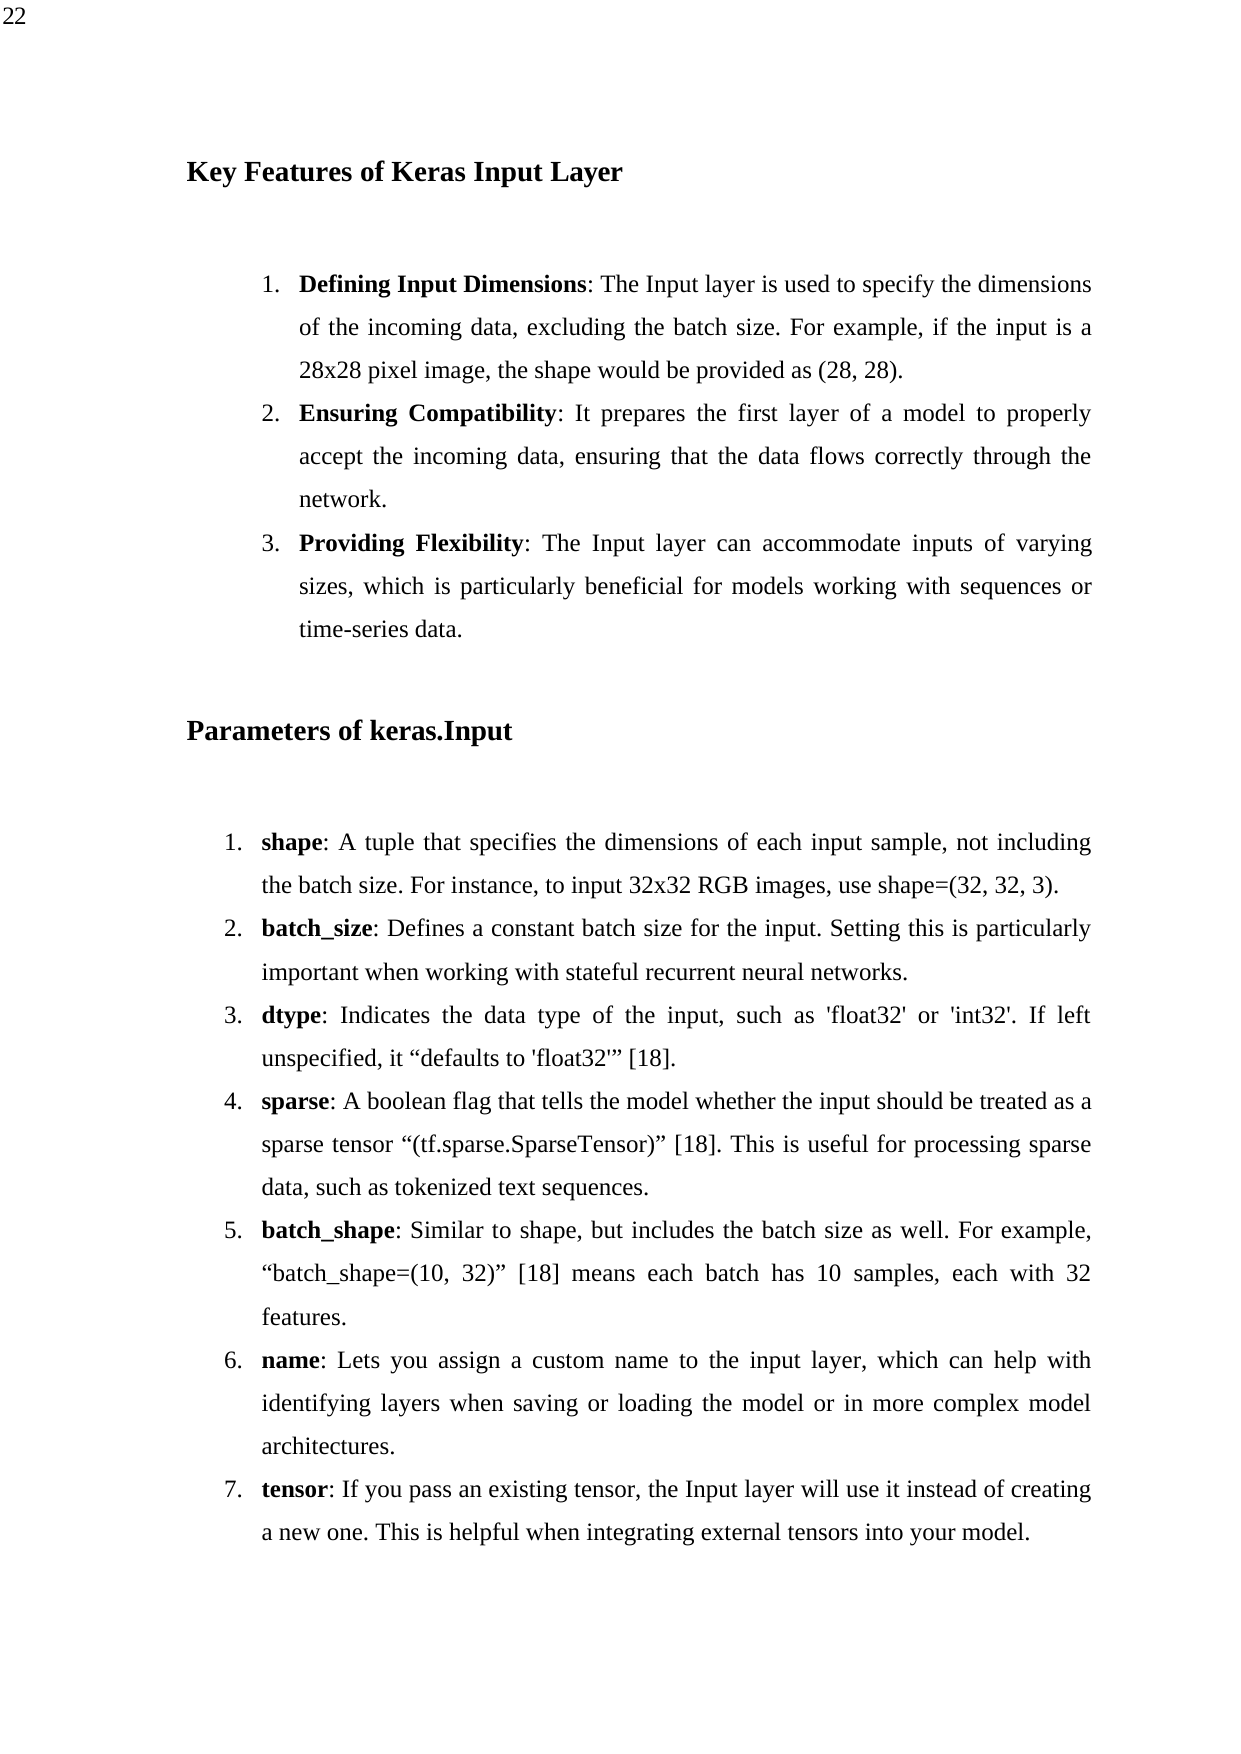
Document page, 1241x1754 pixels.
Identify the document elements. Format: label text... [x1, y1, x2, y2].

text Key Features of Keras Input Layer [186, 154, 1092, 188]
list Defining Input Dimensions: The Input layer is used to specify the dimensions of the incoming data, excluding the batch size. For example, if the input is a 28x28 pixel image, the shape would be provided as (28, 28). [261, 269, 1092, 384]
list Providing Flexibility: The Input layer can accommodate inputs of varying sizes, which is particularly beneficial for models working with sequences or time-series data. [261, 528, 1092, 643]
list batch_shape: Similar to shape, but includes the batch size as well. For example, “batch_shape=(10, 32)” [18] means each batch has 10 samples, each with 32 features. [224, 1215, 1092, 1330]
list name: Lets you assign a custom name to the input layer, which can help with identifying layers when saving or loading the model or in more complex model architectures. [224, 1345, 1092, 1460]
list batch_size: Defines a constant batch size for the input. Setting this is particularly important when working with stateful recurrent neural networks. [224, 913, 1092, 985]
text Parameters of keras.Input [186, 713, 1092, 746]
list shape: A tuple that specifies the dimensions of each input sample, not including the batch size. For instance, to input 32x32 RGB images, use shape=(32, 32, 3). [224, 827, 1092, 899]
list tensor: If you pass an existing tensor, the Input layer will use it instead of creating a new one. This is helpful when integrating external tensors into your model. [224, 1474, 1092, 1546]
list sparse: A boolean flag that tells the model whether the input should be treated as a sparse tensor “(tf.sparse.SparseTensor)” [18]. This is useful for processing sparse data, such as tokenized text sequences. [224, 1086, 1092, 1201]
list Ensuring Compatibility: It prepares the first layer of a model to properly accept the incoming data, ensuring that the data flows correctly through the network. [261, 398, 1092, 513]
list dtype: Indicates the data type of the input, such as 'float32' or 'int32'. If left unspecified, it “defaults to 'float32'” [18]. [224, 1000, 1092, 1072]
